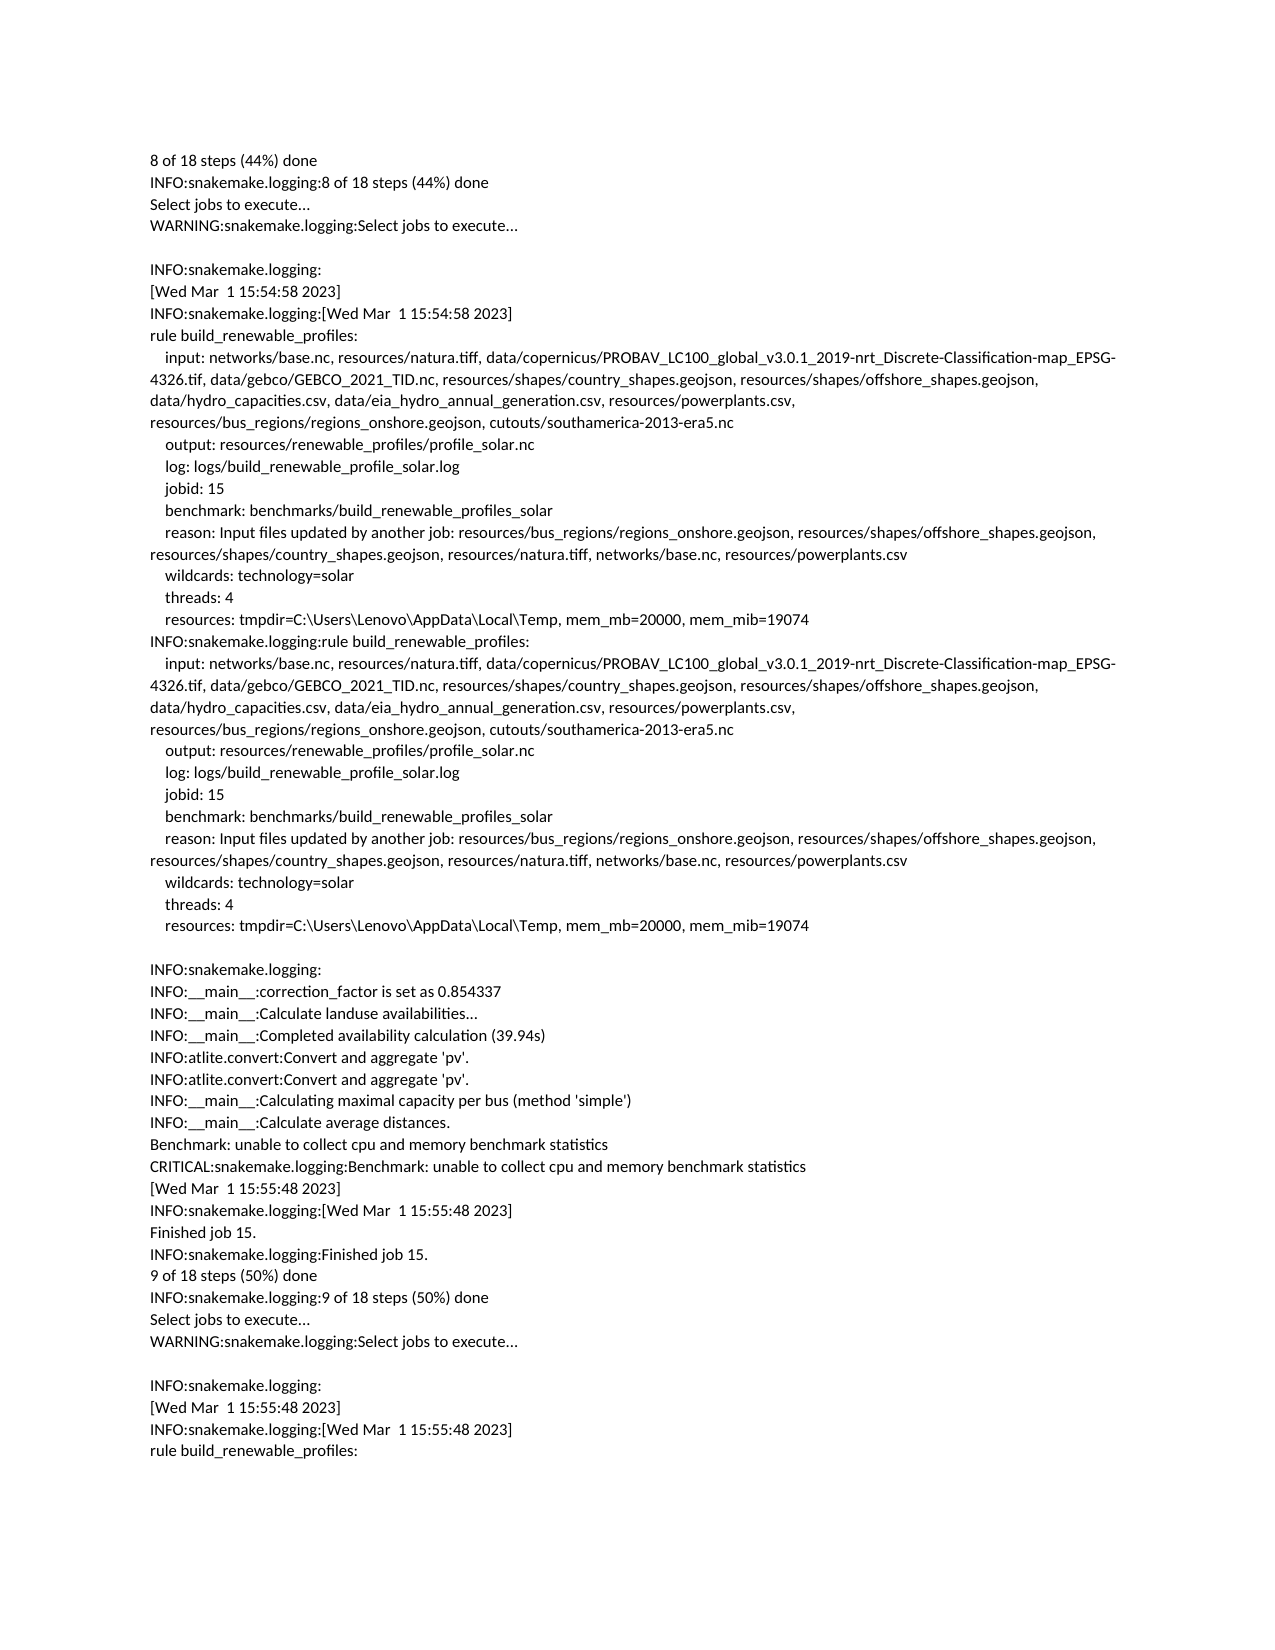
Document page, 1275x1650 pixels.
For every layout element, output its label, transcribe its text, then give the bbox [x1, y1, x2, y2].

text INFO:snakemake.logging:[Wed Mar 1 15:55:48 2023] [150, 1200, 1125, 1220]
text INFO:snakemake.logging:rule build_renewable_profiles: [150, 631, 1125, 652]
text wildcards: technology=solar [150, 872, 1125, 892]
text output: resources/renewable_profiles/profile_solar.nc [150, 741, 1125, 761]
text [Wed Mar 1 15:55:48 2023] [150, 1178, 1125, 1198]
text threads: 4 [150, 587, 1125, 608]
text WARNING:snakemake.logging:Select jobs to execute... [150, 1331, 1125, 1352]
text output: resources/renewable_profiles/profile_solar.nc [150, 434, 1125, 455]
text rule build_renewable_profiles: [150, 325, 1125, 345]
text INFO:__main__:Calculate landuse availabilities... [150, 1003, 1125, 1023]
text resources: tmpdir=C:\Users\Lenovo\AppData\Local\Temp, mem_mb=20000, mem_mib=19074 [150, 609, 1125, 630]
text jobid: 15 [150, 784, 1125, 805]
text 8 of 18 steps (44%) done [150, 150, 1125, 170]
text log: logs/build_renewable_profile_solar.log [150, 456, 1125, 477]
text INFO:snakemake.logging:[Wed Mar 1 15:54:58 2023] [150, 303, 1125, 323]
text benchmark: benchmarks/build_renewable_profiles_solar [150, 500, 1125, 520]
text threads: 4 [150, 894, 1125, 914]
text INFO:snakemake.logging:Finished job 15. [150, 1244, 1125, 1264]
text [Wed Mar 1 15:54:58 2023] [150, 281, 1125, 302]
text wildcards: technology=solar [150, 566, 1125, 586]
text INFO:__main__:Calculate average distances. [150, 1112, 1125, 1133]
text log: logs/build_renewable_profile_solar.log [150, 762, 1125, 783]
text Select jobs to execute... [150, 1309, 1125, 1330]
text input: networks/base.nc, resources/natura.tiff, data/copernicus/PROBAV_LC100_global_v3.0.1_2019-nrt_Discrete-Classification-map_EPSG-4326.tif, data/gebco/GEBCO_2021_TID.nc, resources/shapes/country_shapes.geojson, resources/shapes/offshore_shapes.geojson, data/hydro_capacities.csv, data/eia_hydro_annual_generation.csv, resources/powerplants.csv, resources/bus_regions/regions_onshore.geojson, cutouts/southamerica-2013-era5.nc [150, 347, 1125, 433]
text resources: tmpdir=C:\Users\Lenovo\AppData\Local\Temp, mem_mb=20000, mem_mib=19074 [150, 916, 1125, 936]
text input: networks/base.nc, resources/natura.tiff, data/copernicus/PROBAV_LC100_global_v3.0.1_2019-nrt_Discrete-Classification-map_EPSG-4326.tif, data/gebco/GEBCO_2021_TID.nc, resources/shapes/country_shapes.geojson, resources/shapes/offshore_shapes.geojson, data/hydro_capacities.csv, data/eia_hydro_annual_generation.csv, resources/powerplants.csv, resources/bus_regions/regions_onshore.geojson, cutouts/southamerica-2013-era5.nc [150, 653, 1125, 739]
text INFO:snakemake.logging: [150, 259, 1125, 280]
text 9 of 18 steps (50%) done [150, 1266, 1125, 1286]
text CRITICAL:snakemake.logging:Benchmark: unable to collect cpu and memory benchmark statistics [150, 1156, 1125, 1177]
text INFO:snakemake.logging: [150, 1375, 1125, 1395]
text INFO:__main__:Calculating maximal capacity per bus (method 'simple') [150, 1091, 1125, 1111]
text INFO:snakemake.logging:9 of 18 steps (50%) done [150, 1287, 1125, 1308]
text INFO:snakemake.logging:8 of 18 steps (44%) done [150, 172, 1125, 192]
text reason: Input files updated by another job: resources/bus_regions/regions_onshore.geojson, resources/shapes/offshore_shapes.geojson, resources/shapes/country_shapes.geojson, resources/natura.tiff, networks/base.nc, resources/powerplants.csv [150, 828, 1125, 870]
text INFO:atlite.convert:Convert and aggregate 'pv'. [150, 1047, 1125, 1067]
text Finished job 15. [150, 1222, 1125, 1242]
text INFO:__main__:Completed availability calculation (39.94s) [150, 1025, 1125, 1045]
text jobid: 15 [150, 478, 1125, 498]
text reason: Input files updated by another job: resources/bus_regions/regions_onshore.geojson, resources/shapes/offshore_shapes.geojson, resources/shapes/country_shapes.geojson, resources/natura.tiff, networks/base.nc, resources/powerplants.csv [150, 522, 1125, 564]
text benchmark: benchmarks/build_renewable_profiles_solar [150, 806, 1125, 827]
text INFO:atlite.convert:Convert and aggregate 'pv'. [150, 1069, 1125, 1089]
text INFO:__main__:correction_factor is set as 0.854337 [150, 981, 1125, 1002]
text Benchmark: unable to collect cpu and memory benchmark statistics [150, 1134, 1125, 1155]
text [Wed Mar 1 15:55:48 2023] [150, 1397, 1125, 1417]
text rule build_renewable_profiles: [150, 1441, 1125, 1461]
text INFO:snakemake.logging: [150, 959, 1125, 980]
text WARNING:snakemake.logging:Select jobs to execute... [150, 216, 1125, 236]
text INFO:snakemake.logging:[Wed Mar 1 15:55:48 2023] [150, 1419, 1125, 1439]
text Select jobs to execute... [150, 194, 1125, 214]
